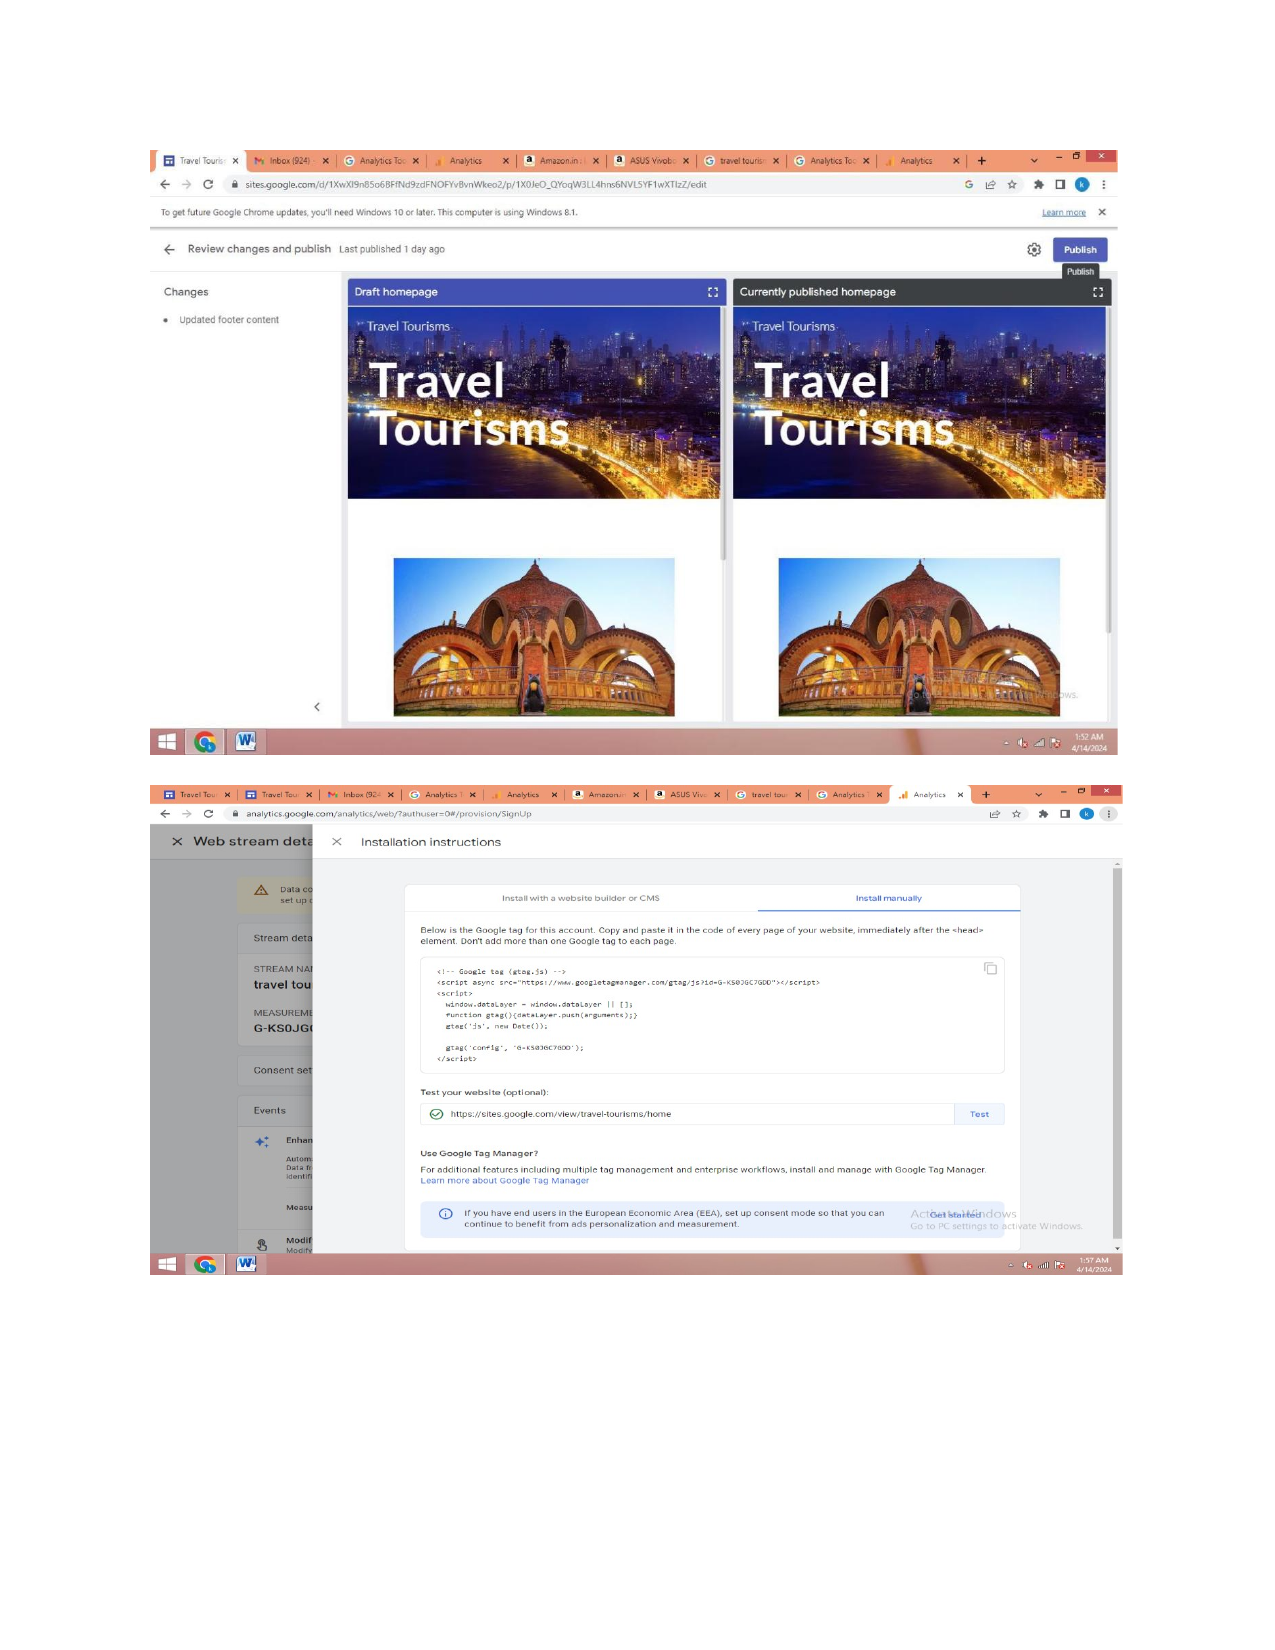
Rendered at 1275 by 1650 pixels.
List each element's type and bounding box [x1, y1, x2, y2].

picture [150, 150, 1118, 755]
picture [150, 785, 1123, 1275]
